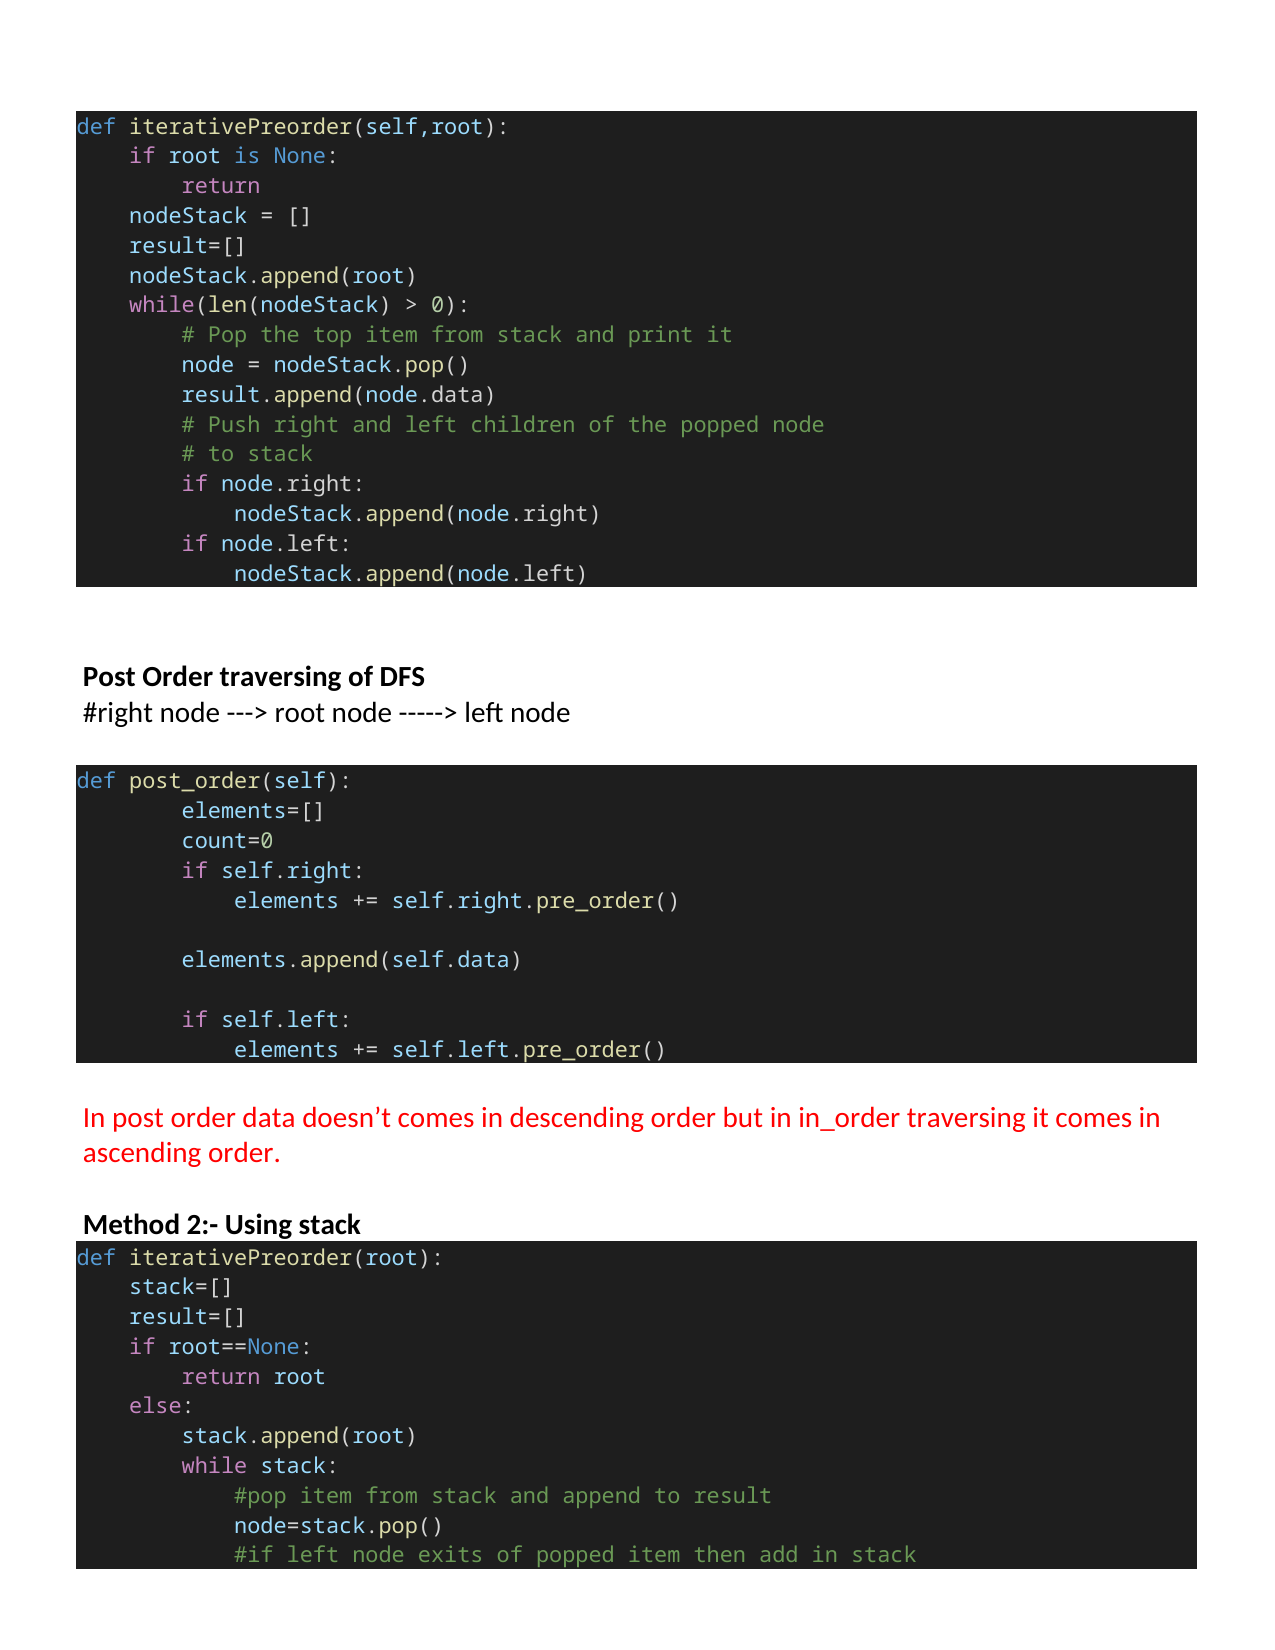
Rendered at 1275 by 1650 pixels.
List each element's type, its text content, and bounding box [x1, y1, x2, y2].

text def iterativePreorder(self,root): [76, 111, 1197, 140]
text if node.left: [76, 528, 1197, 557]
text # Push right and left children of the popped node [76, 408, 1197, 438]
text if root==None: [76, 1331, 1197, 1361]
text result=[] [76, 1301, 1197, 1331]
text result=[] [76, 230, 1197, 259]
text elements.append(self.data) [76, 944, 1197, 974]
text if self.left: [76, 1004, 1197, 1033]
text stack.append(root) [76, 1420, 1197, 1450]
text count=0 [76, 825, 1197, 855]
text Post Order traversing of DFS [83, 658, 1197, 694]
text stack=[] [76, 1271, 1197, 1301]
text nodeStack = [] [76, 200, 1197, 230]
text return root [76, 1361, 1197, 1390]
text else: [76, 1390, 1197, 1420]
text if root is None: [76, 140, 1197, 170]
text nodeStack.append(node.left) [76, 557, 1197, 587]
text # Pop the top item from stack and print it [76, 319, 1197, 349]
text result.append(node.data) [76, 379, 1197, 408]
text def iterativePreorder(root): [76, 1241, 1197, 1271]
text if node.right: [76, 468, 1197, 498]
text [76, 1539, 1197, 1569]
text if self.right: [76, 855, 1197, 884]
text node=stack.pop() [76, 1509, 1197, 1539]
text return [76, 170, 1197, 200]
text nodeStack.append(node.right) [76, 498, 1197, 528]
text #right node ---> root node -----> left node [83, 694, 1197, 730]
text In post order data doesn’t comes in descending order but in in_order traversing it comes in ascending order. [83, 1099, 1197, 1170]
text elements += self.left.pre_order() [76, 1033, 1197, 1063]
text node = nodeStack.pop() [76, 349, 1197, 379]
text nodeStack.append(root) [76, 259, 1197, 289]
text while stack: [76, 1450, 1197, 1480]
text # to stack [76, 438, 1197, 468]
text elements=[] [76, 795, 1197, 825]
text while(len(nodeStack) > 0): [76, 289, 1197, 319]
text #pop item from stack and append to result [76, 1480, 1197, 1509]
text elements += self.right.pre_order() [76, 884, 1197, 914]
text Method 2:- Using stack [83, 1206, 1197, 1241]
text def post_order(self): [76, 765, 1197, 795]
